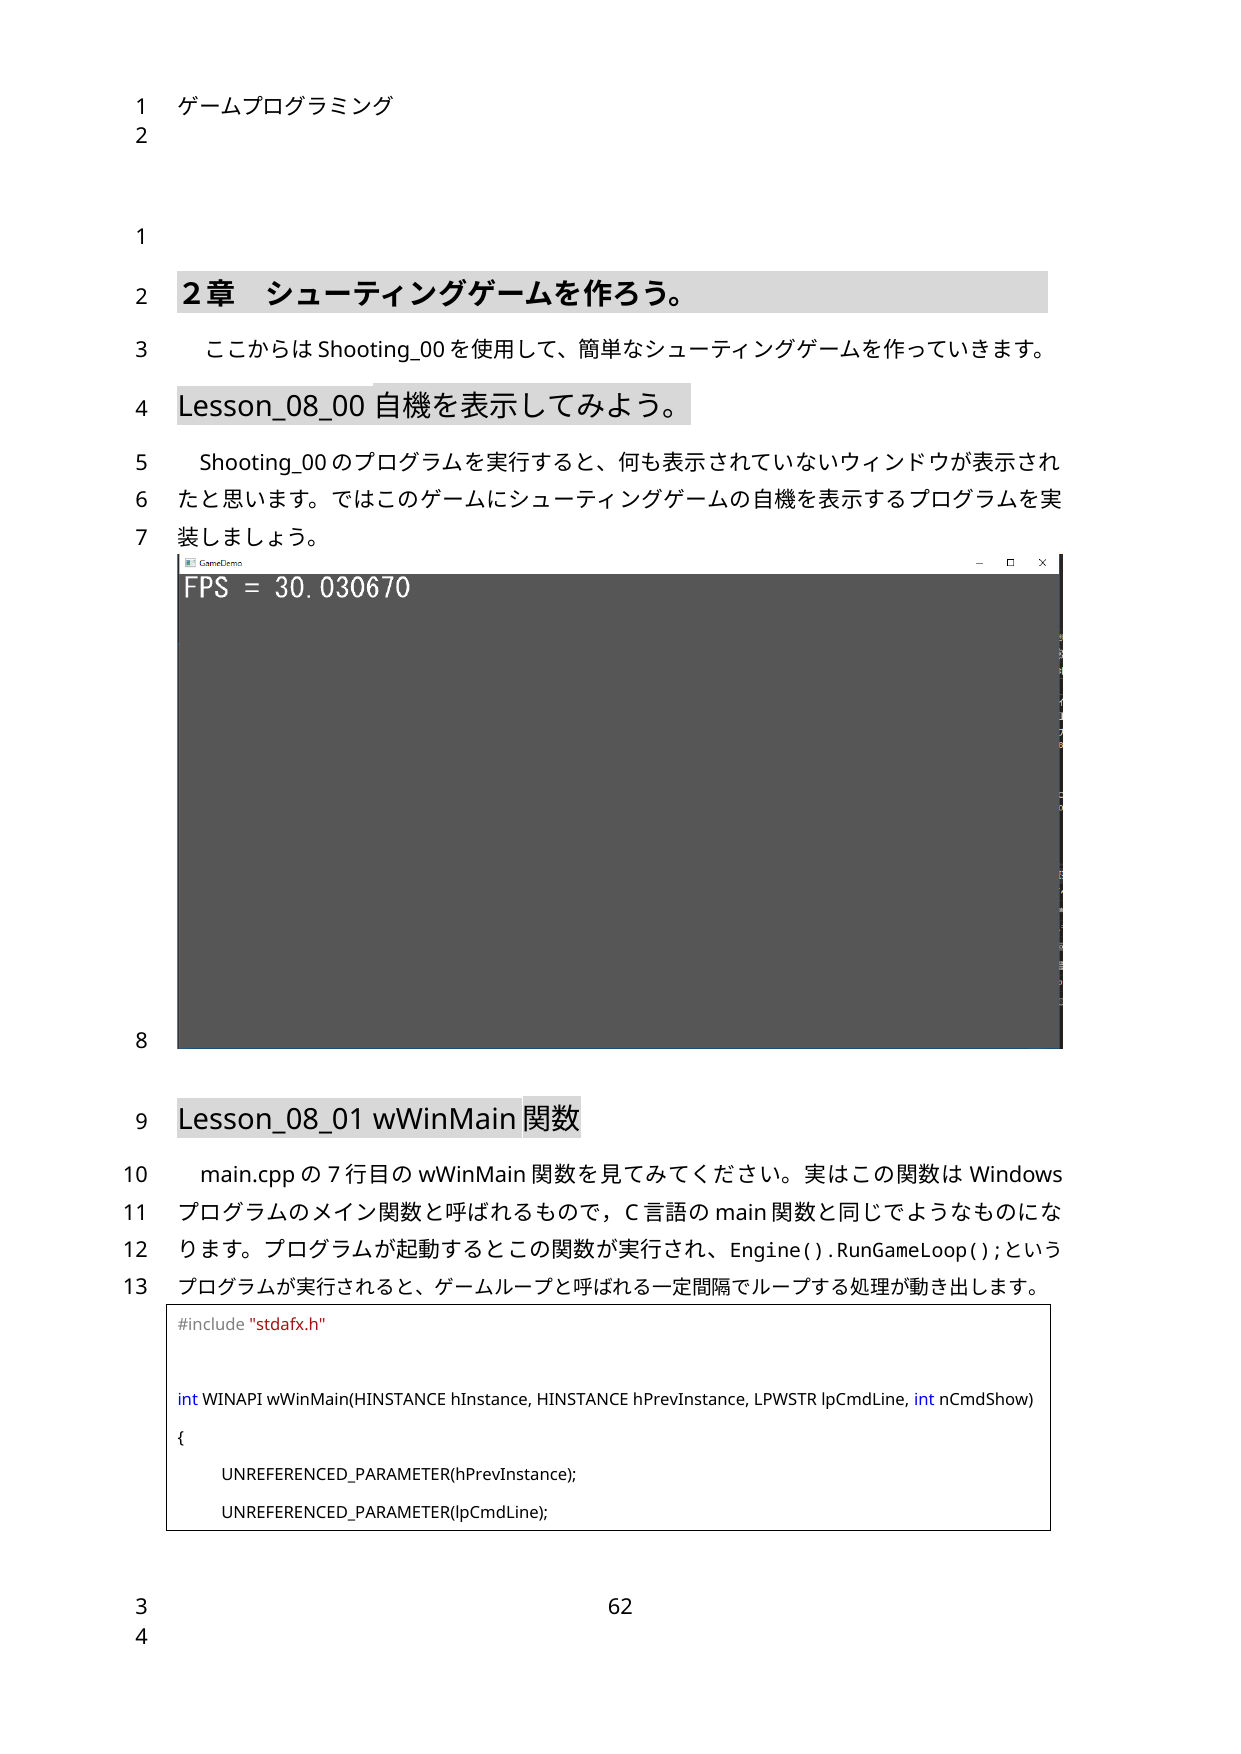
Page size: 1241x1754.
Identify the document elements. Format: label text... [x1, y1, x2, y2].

text Shooting_00のプログラムを実行すると、何も表示されていないウィンドウが表示されたと思います。ではこのゲームにシューティングゲームの自機を表示するプログラムを実装しましょう。 [177, 442, 1063, 554]
text main.cppの7行目のwWinMain関数を見てみてください。実はこの関数はWindowsプログラムのメイン関数と呼ばれるもので，C言語のmain関数と同じでようなものになります。プログラムが起動するとこの関数が実行され、Engine().RunGameLoop();というプログラムが実行されると、ゲームループと呼ばれる一定間隔でループする処理が動き出します。 [177, 1154, 1063, 1304]
text ここからはShooting_00を使用して、簡単なシューティングゲームを作っていきます。 [177, 329, 1063, 367]
text ２章 シューティングゲームを作ろう。 [177, 254, 1063, 329]
subtitle Lesson_08_00 自機を表示してみよう。 [177, 367, 1063, 442]
picture [177, 554, 1063, 1049]
subtitle Lesson_08_01 wWinMain関数 [177, 1079, 1063, 1154]
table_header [167, 1305, 1050, 1530]
